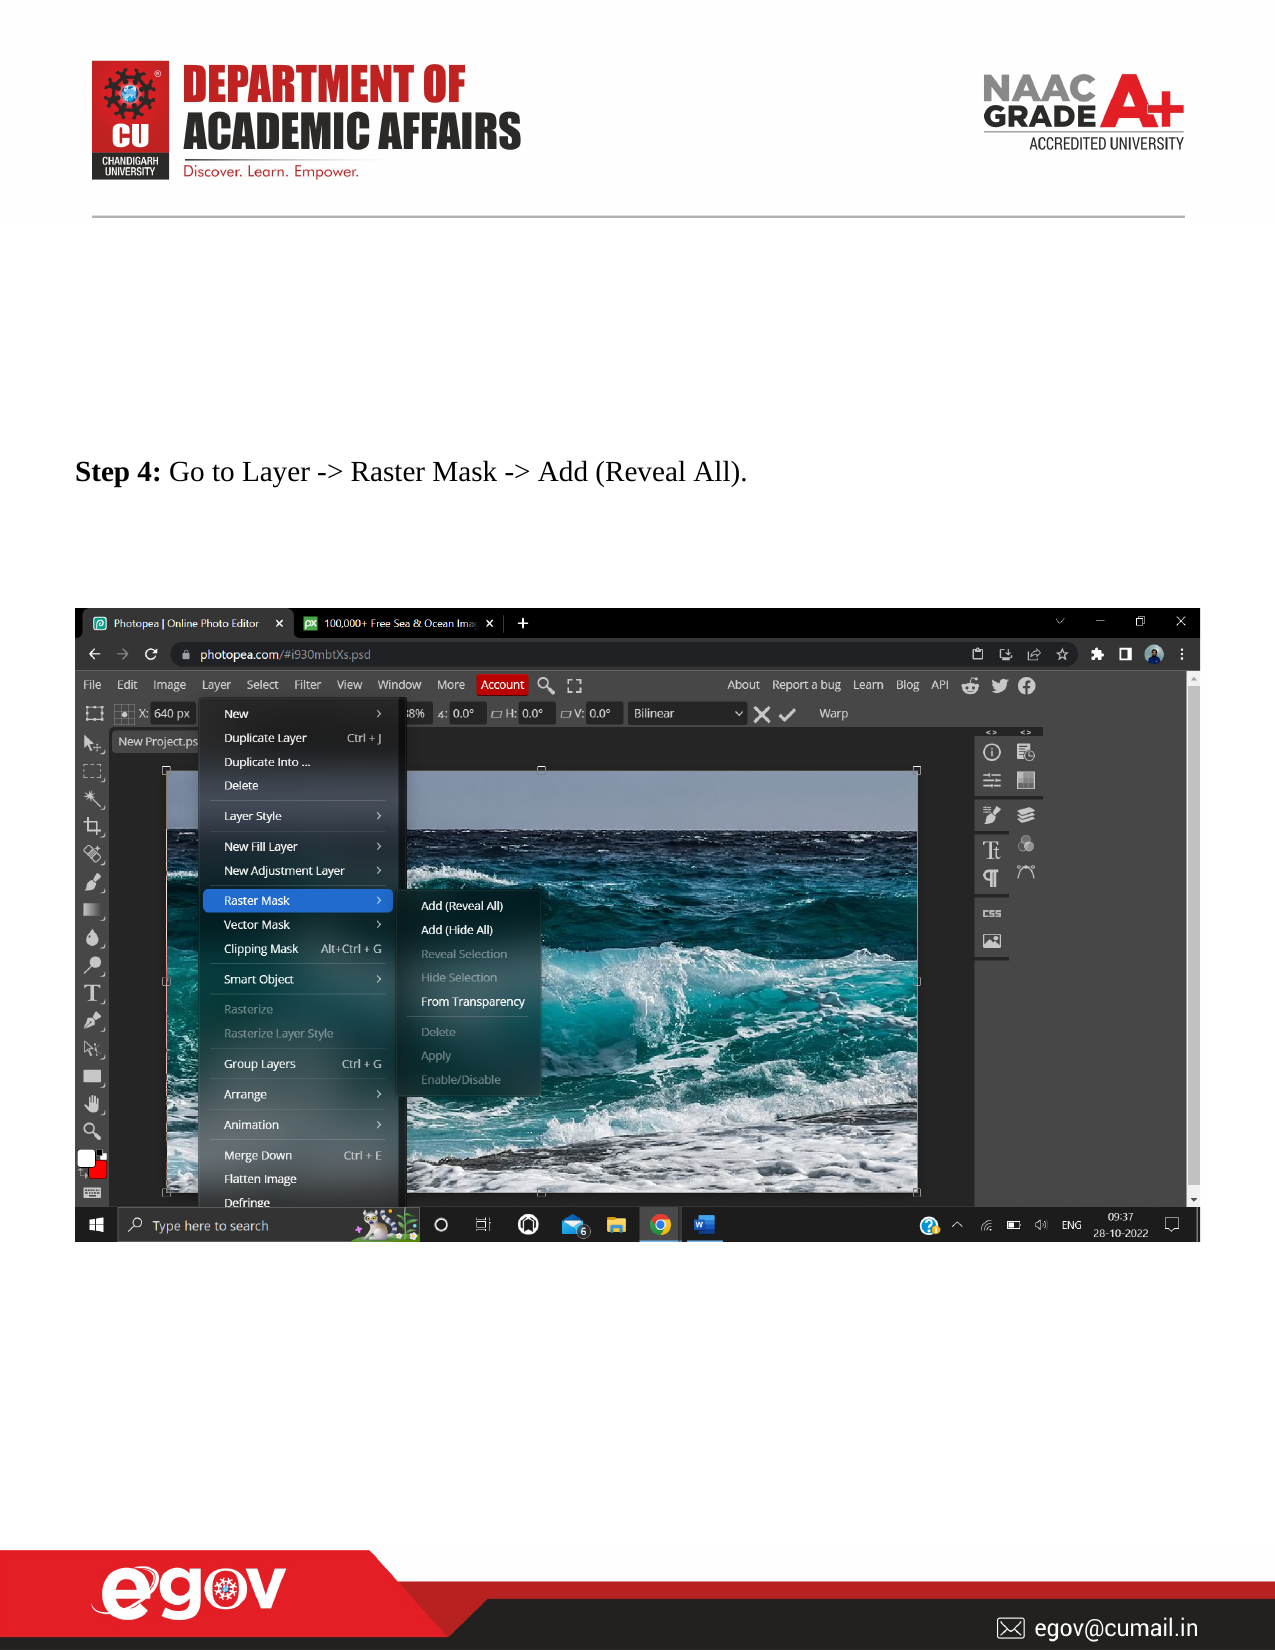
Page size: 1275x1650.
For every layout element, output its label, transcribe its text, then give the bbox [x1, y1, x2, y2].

picture [0, 1549, 1275, 1650]
picture [0, 0, 1275, 218]
text Step 4: Go to Layer -> Raster Mask -> Add (Reveal All). [75, 454, 1200, 488]
picture [75, 608, 1200, 1242]
